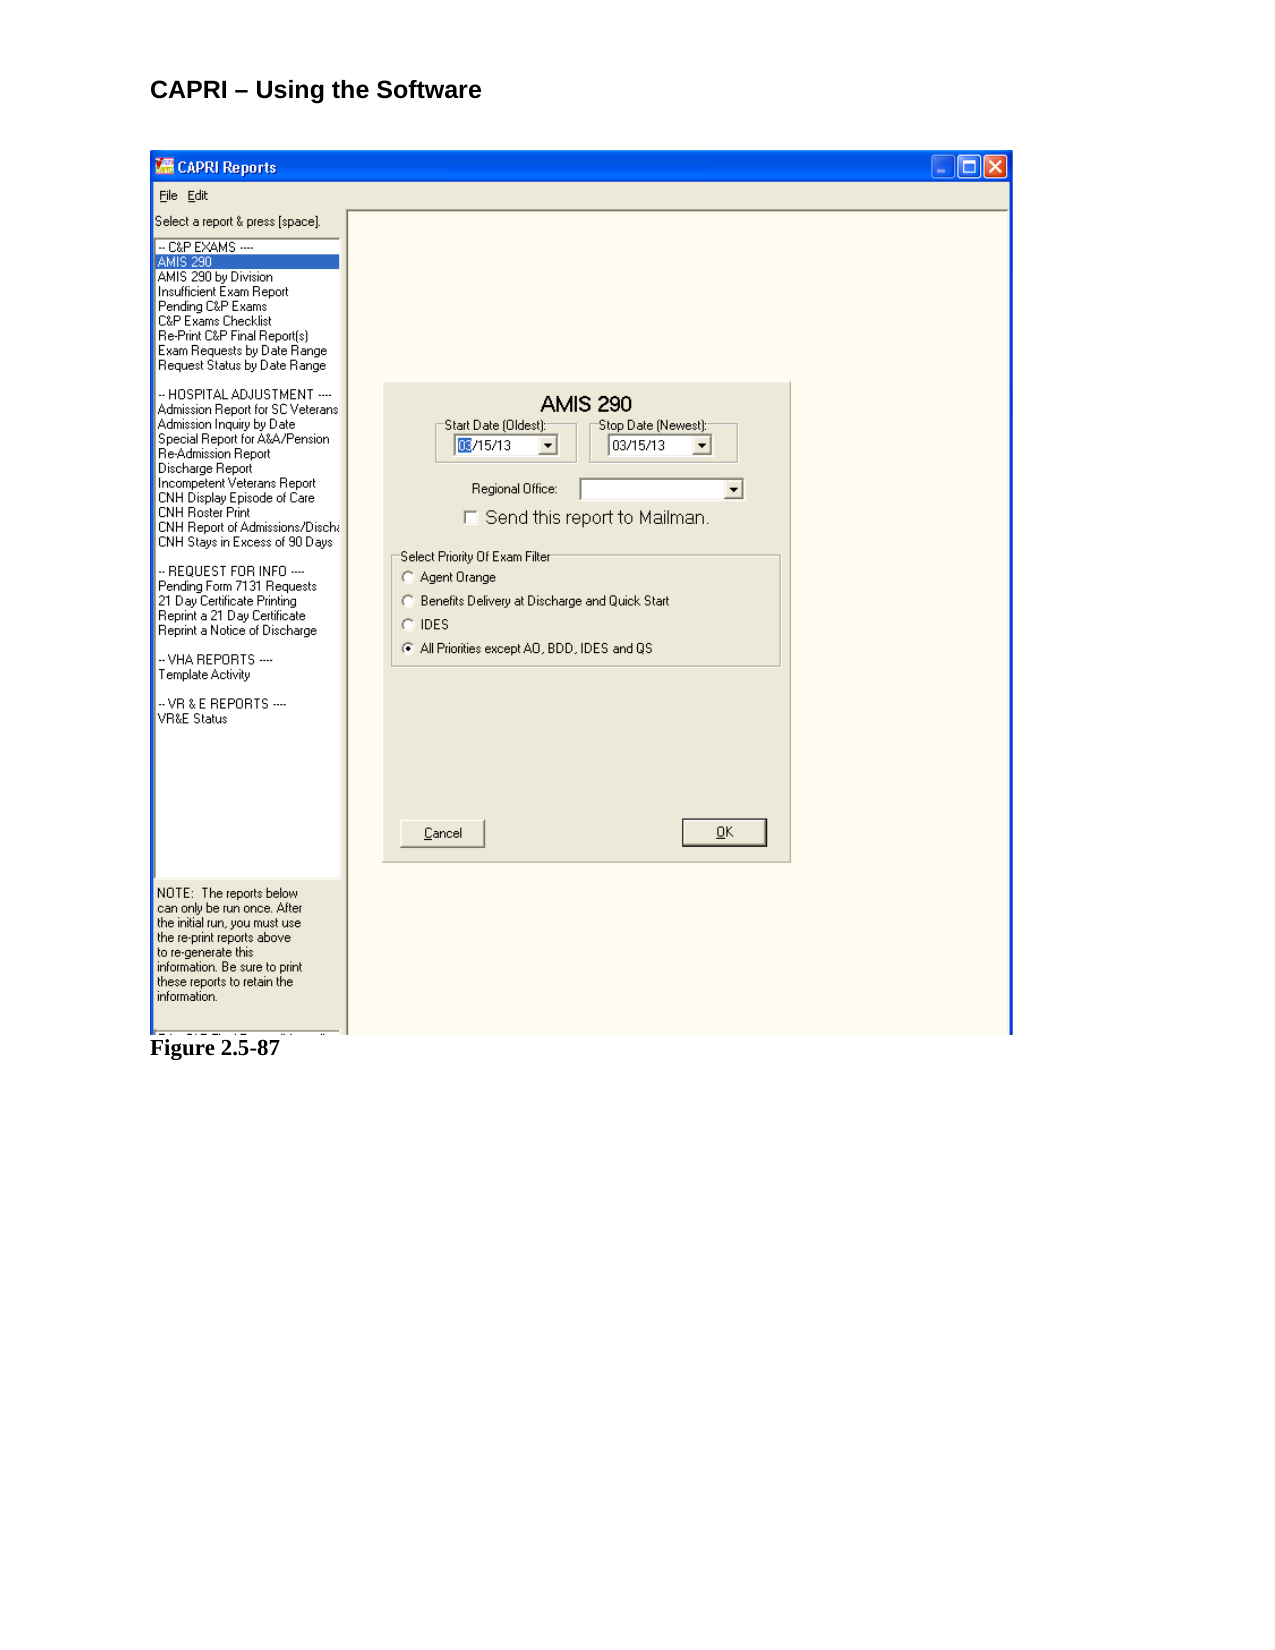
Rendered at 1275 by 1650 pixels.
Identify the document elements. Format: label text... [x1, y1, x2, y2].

picture [150, 150, 1013, 1035]
